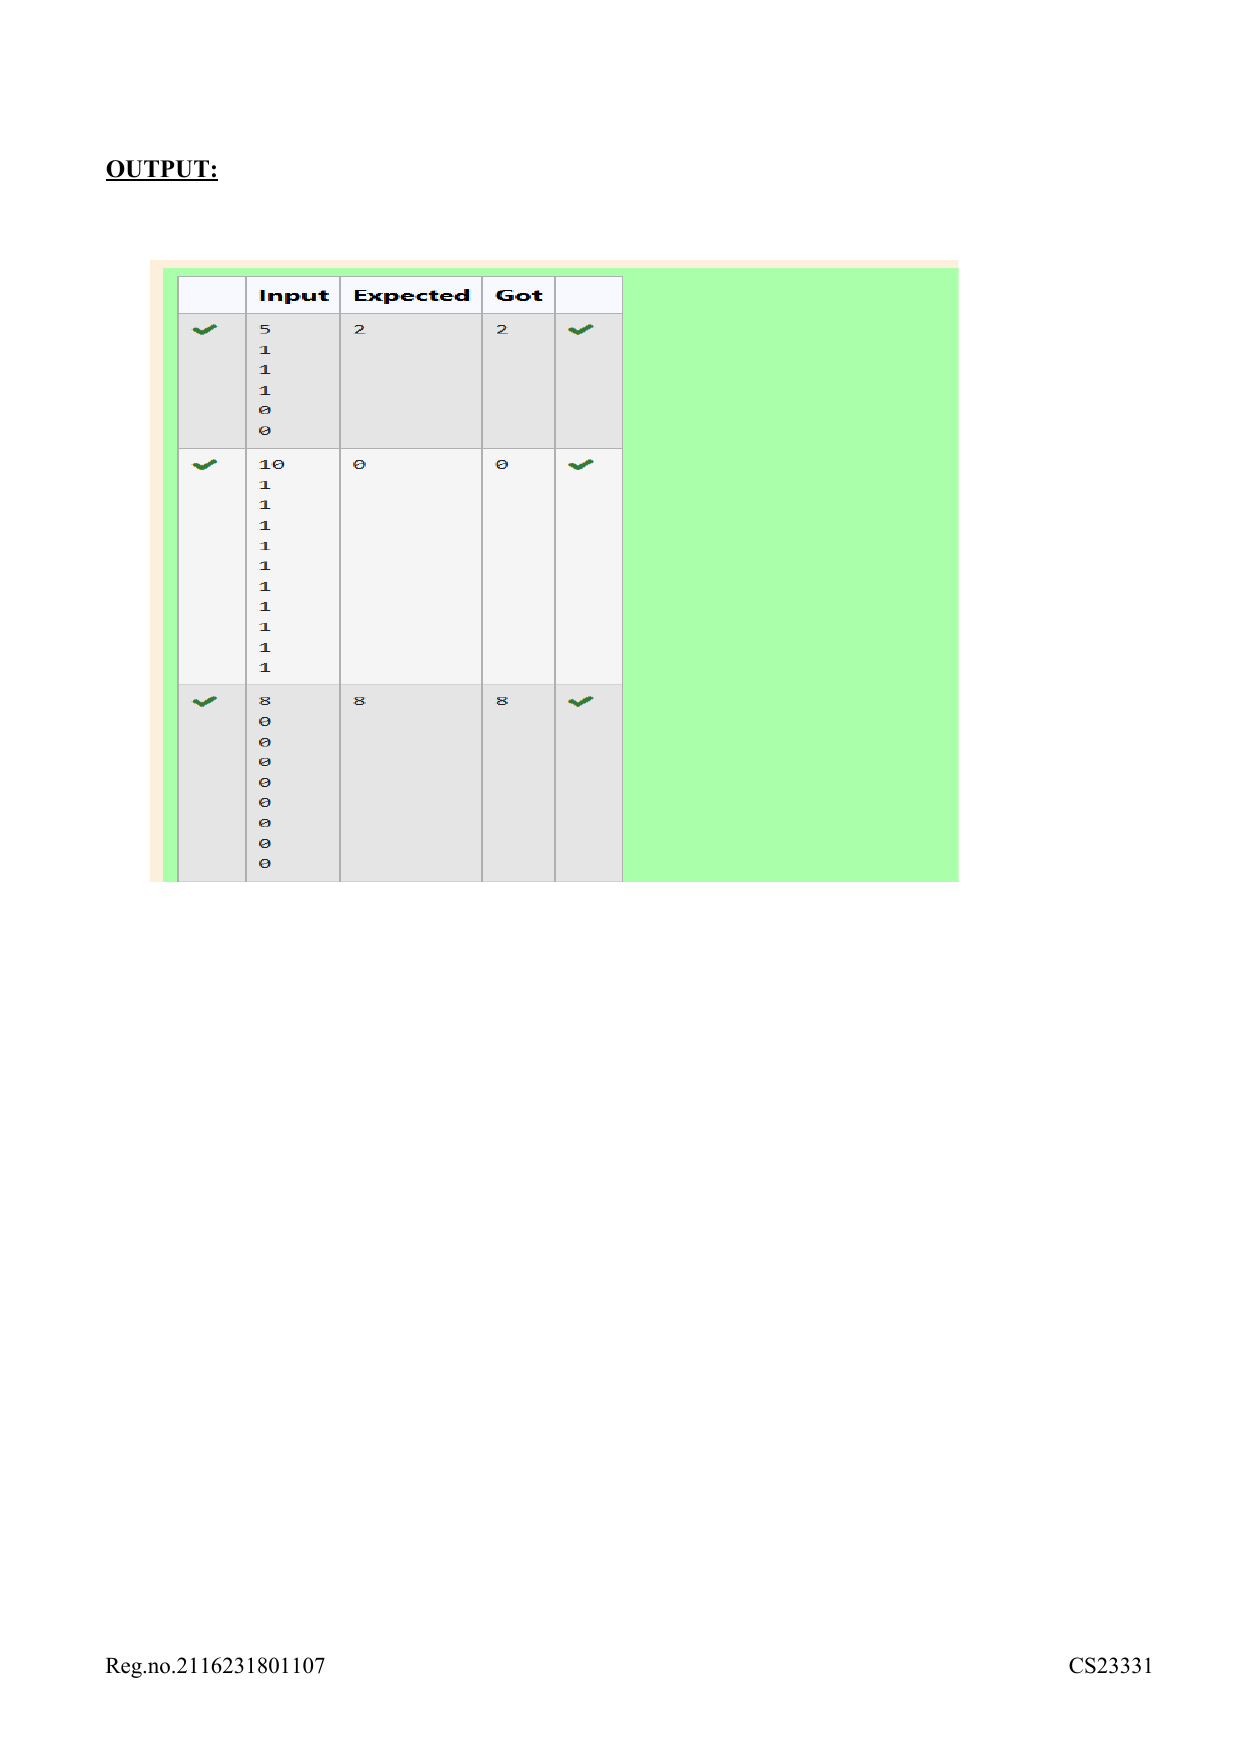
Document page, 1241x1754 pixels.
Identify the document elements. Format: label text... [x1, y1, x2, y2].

picture [150, 260, 959, 882]
text OUTPUT: [106, 155, 1155, 183]
